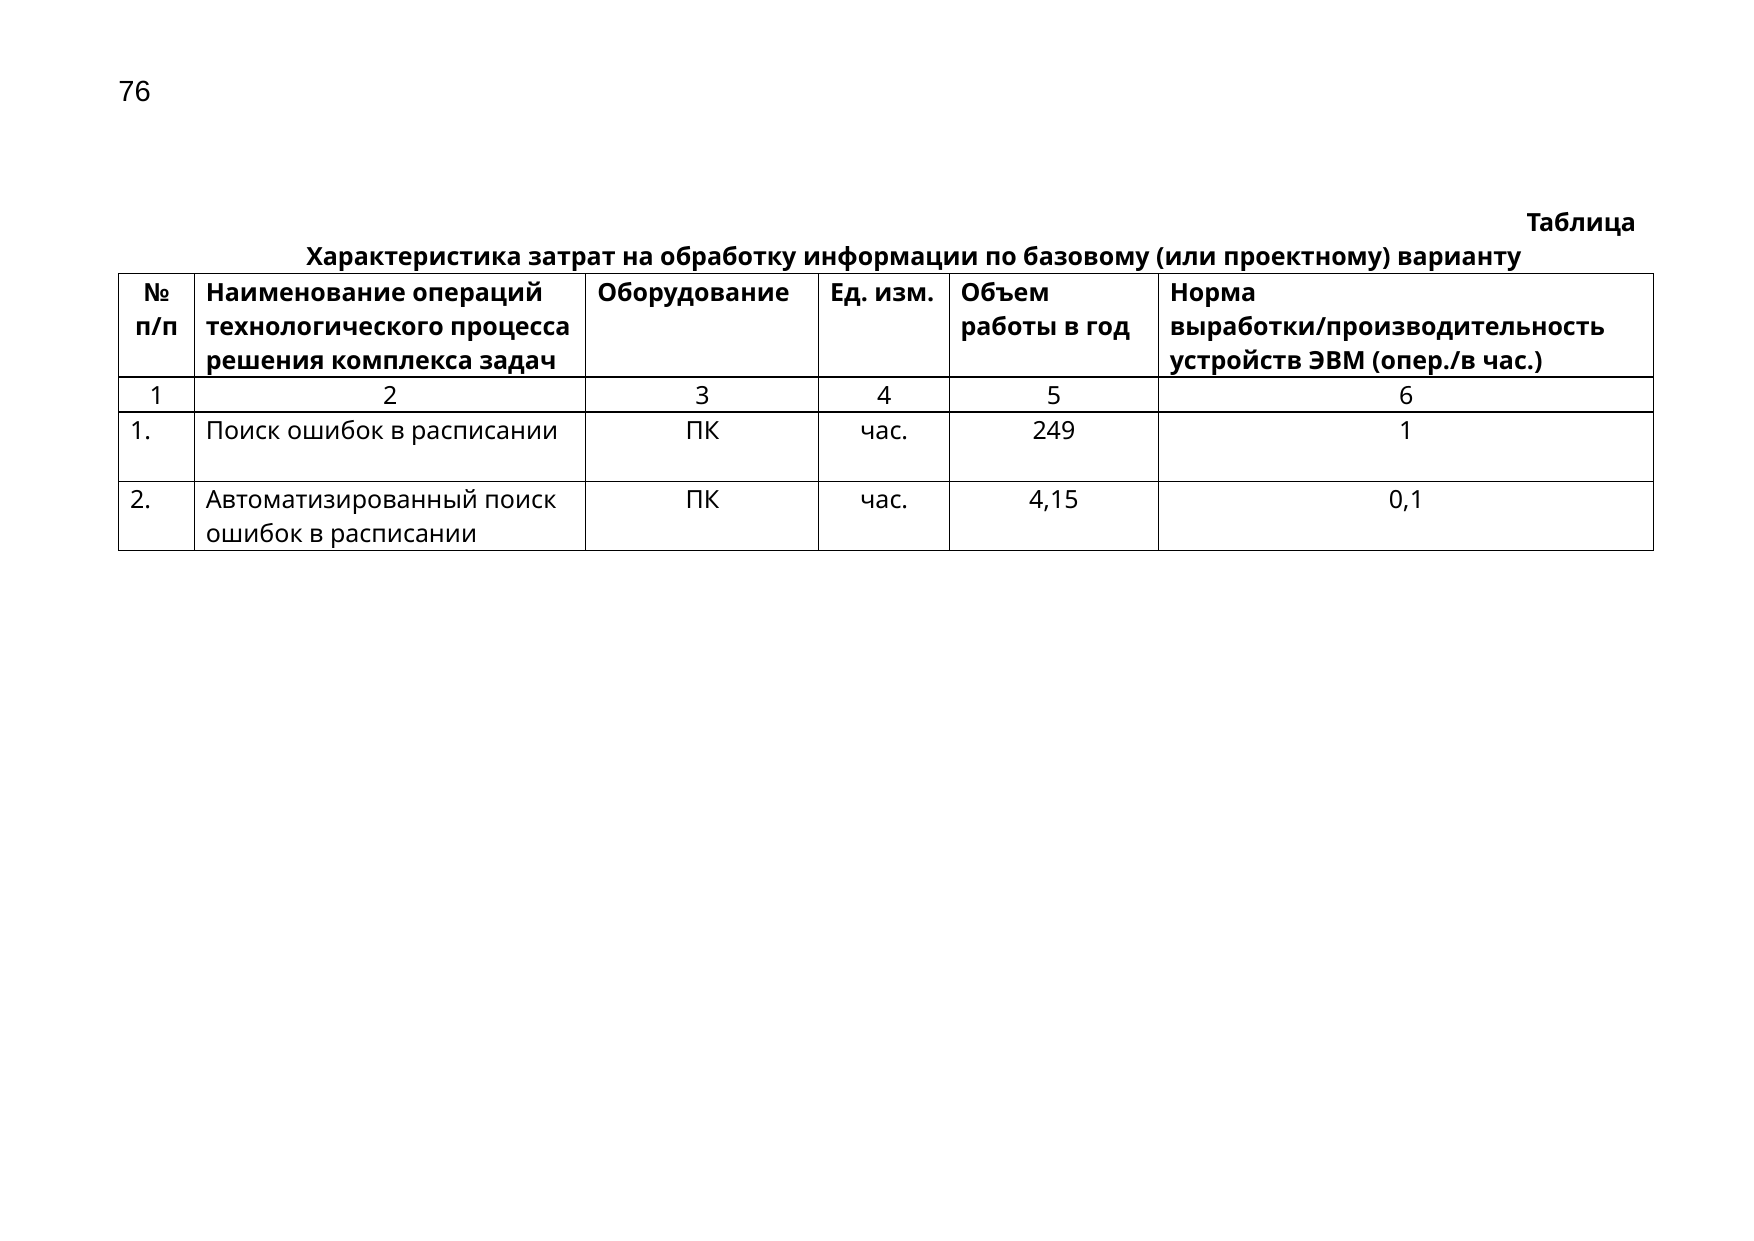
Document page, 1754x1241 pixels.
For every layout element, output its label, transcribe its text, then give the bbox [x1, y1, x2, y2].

table_cell 0,1 [1159, 482, 1653, 550]
table_cell [119, 413, 194, 481]
table_header Норма выработки/производительность устройств ЭВМ (опер./в час.) [1159, 274, 1653, 376]
text Таблица [118, 205, 1636, 239]
table_cell 6 [1159, 378, 1653, 411]
table_cell 5 [950, 378, 1158, 411]
text Характеристика затрат на обработку информации по базовому (или проектному) варианту [118, 239, 1636, 273]
table_cell 2 [195, 378, 585, 411]
table_cell ПК [586, 482, 818, 550]
table_header № п/п [119, 274, 194, 376]
table_cell час. [819, 482, 949, 550]
table_header Объем работы в год [950, 274, 1158, 376]
table_cell 3 [586, 378, 818, 411]
table_header Наименование операций технологического процесса решения комплекса задач [195, 274, 585, 376]
table_cell час. [819, 413, 949, 481]
table_cell [119, 482, 194, 550]
table_cell 249 [950, 413, 1158, 481]
table_cell 1 [1159, 413, 1653, 481]
table_cell 1 [119, 378, 194, 411]
table_cell 4,15 [950, 482, 1158, 550]
table_cell Поиск ошибок в расписании [195, 413, 585, 481]
table_header Ед. изм. [819, 274, 949, 376]
table_cell ПК [586, 413, 818, 481]
table_header Оборудование [586, 274, 818, 376]
table_cell 4 [819, 378, 949, 411]
table_cell Автоматизированный поиск ошибок в расписании [195, 482, 585, 550]
